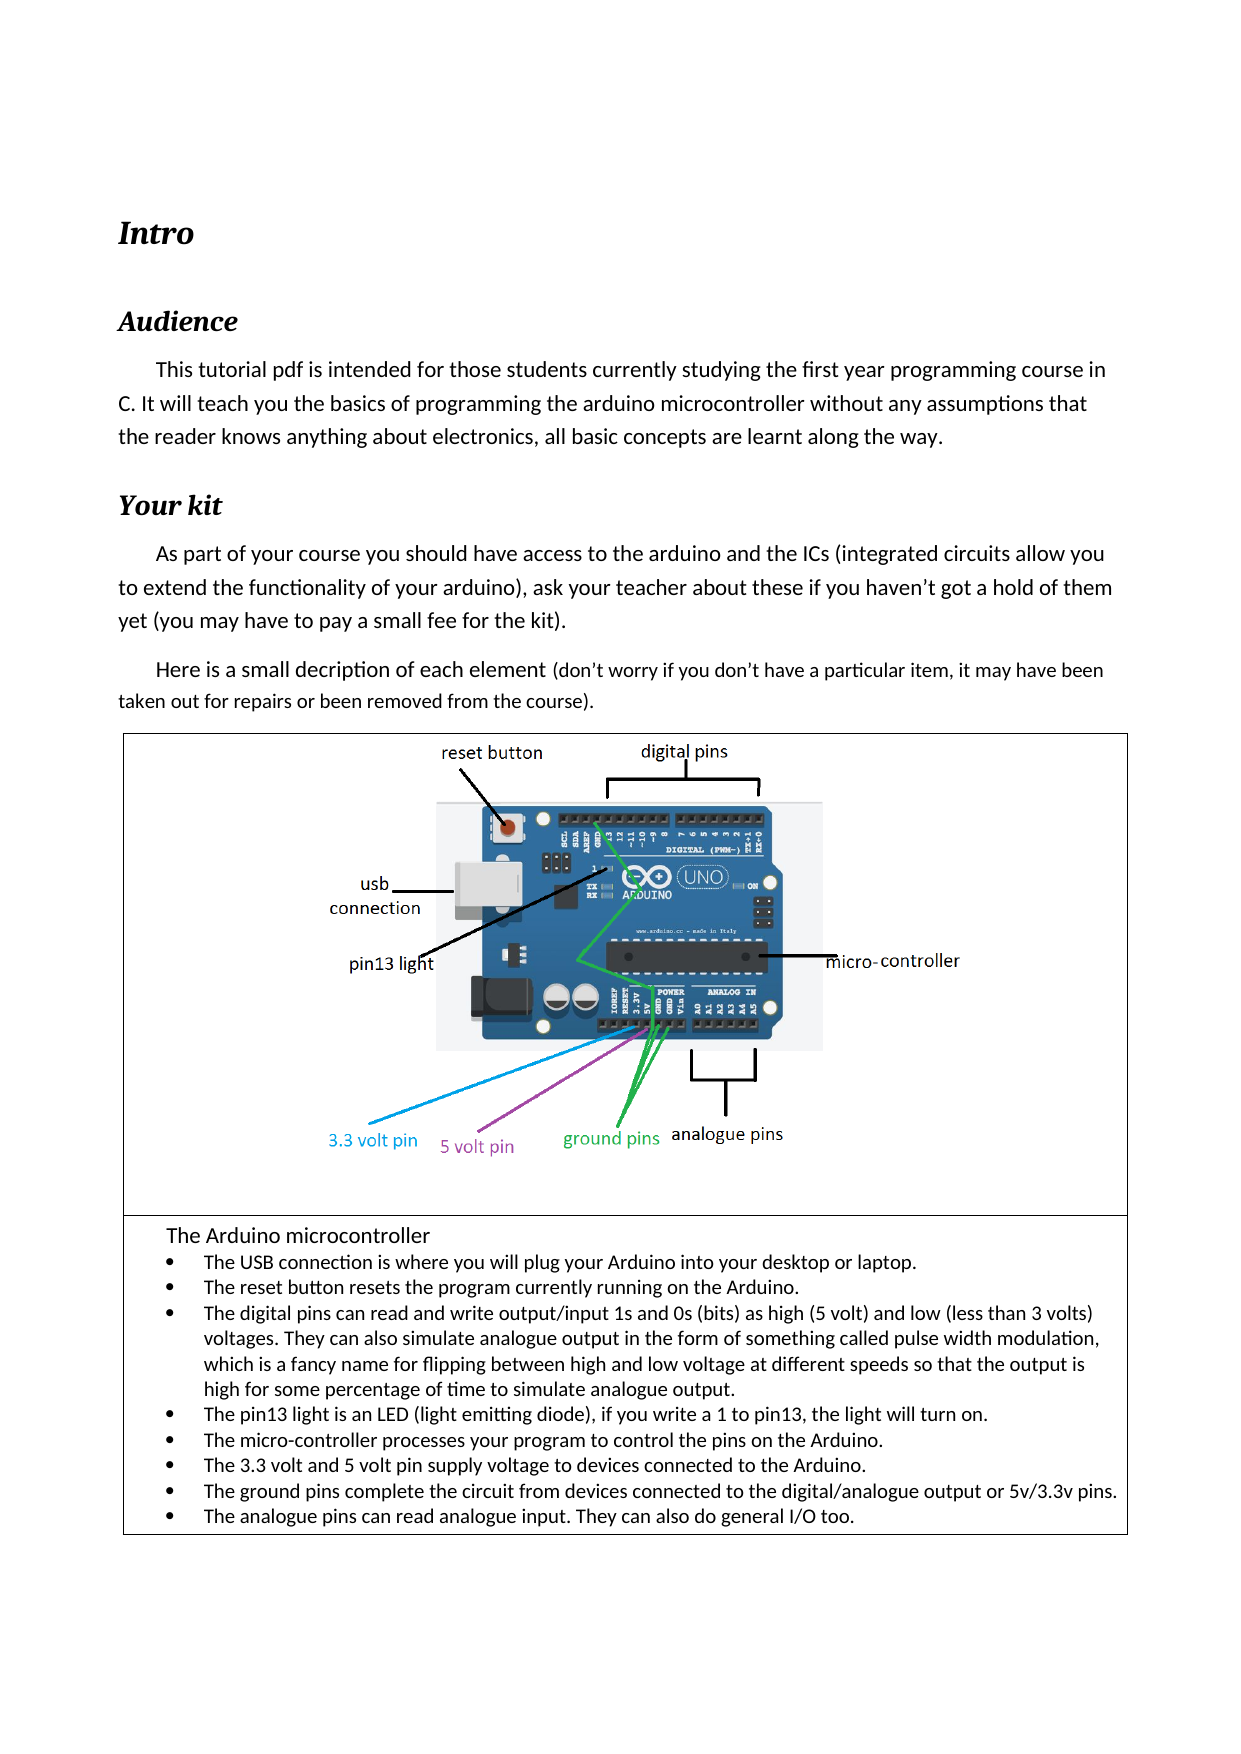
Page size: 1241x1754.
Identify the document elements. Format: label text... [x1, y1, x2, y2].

subtitle Intro [118, 214, 1122, 252]
table_cell The Arduino microcontroller The USB connection is where you will plug your Arduino into your desktop or laptop. The reset button resets the program currently running on the Arduino. The digital pins can read and write output/input 1s and 0s (bits) as high (5 volt) and low (less than 3 volts) voltages. They can also simulate analogue output in the form of something called pulse width modulation, which is a fancy name for flipping between high and low voltage at different speeds so that the output is high for some percentage of time to simulate analogue output. The pin13 light is an LED (light emitting diode), if you write a 1 to pin13, the light will turn on. The micro-controller processes your program to control the pins on the Arduino. The 3.3 volt and 5 volt pin supply voltage to devices connected to the Arduino. The ground pins complete the circuit from devices connected to the digital/analogue output or 5v/3.3v pins. The analogue pins can read analogue input. They can also do general I/O too. [124, 1216, 1127, 1534]
subtitle Audience [118, 305, 1122, 338]
subtitle Your kit [118, 489, 1122, 523]
text This tutorial pdf is intended for those students currently studying the first year programming course in C. It will teach you the basics of programming the arduino microcontroller without any assumptions that the reader knows anything about electronics, all basic concepts are learnt along the way. [118, 355, 1122, 450]
text Here is a small decription of each element (don’t worry if you don’t have a particular item, it may have been taken out for repairs or been removed from the course). [118, 655, 1122, 713]
picture [321, 739, 966, 1158]
table_header [124, 734, 1127, 1215]
text As part of your course you should have access to the arduino and the ICs (integrated circuits allow you to extend the functionality of your arduino), ask your teacher about these if you haven’t got a hold of them yet (you may have to pay a small fee for the kit). [118, 539, 1122, 635]
